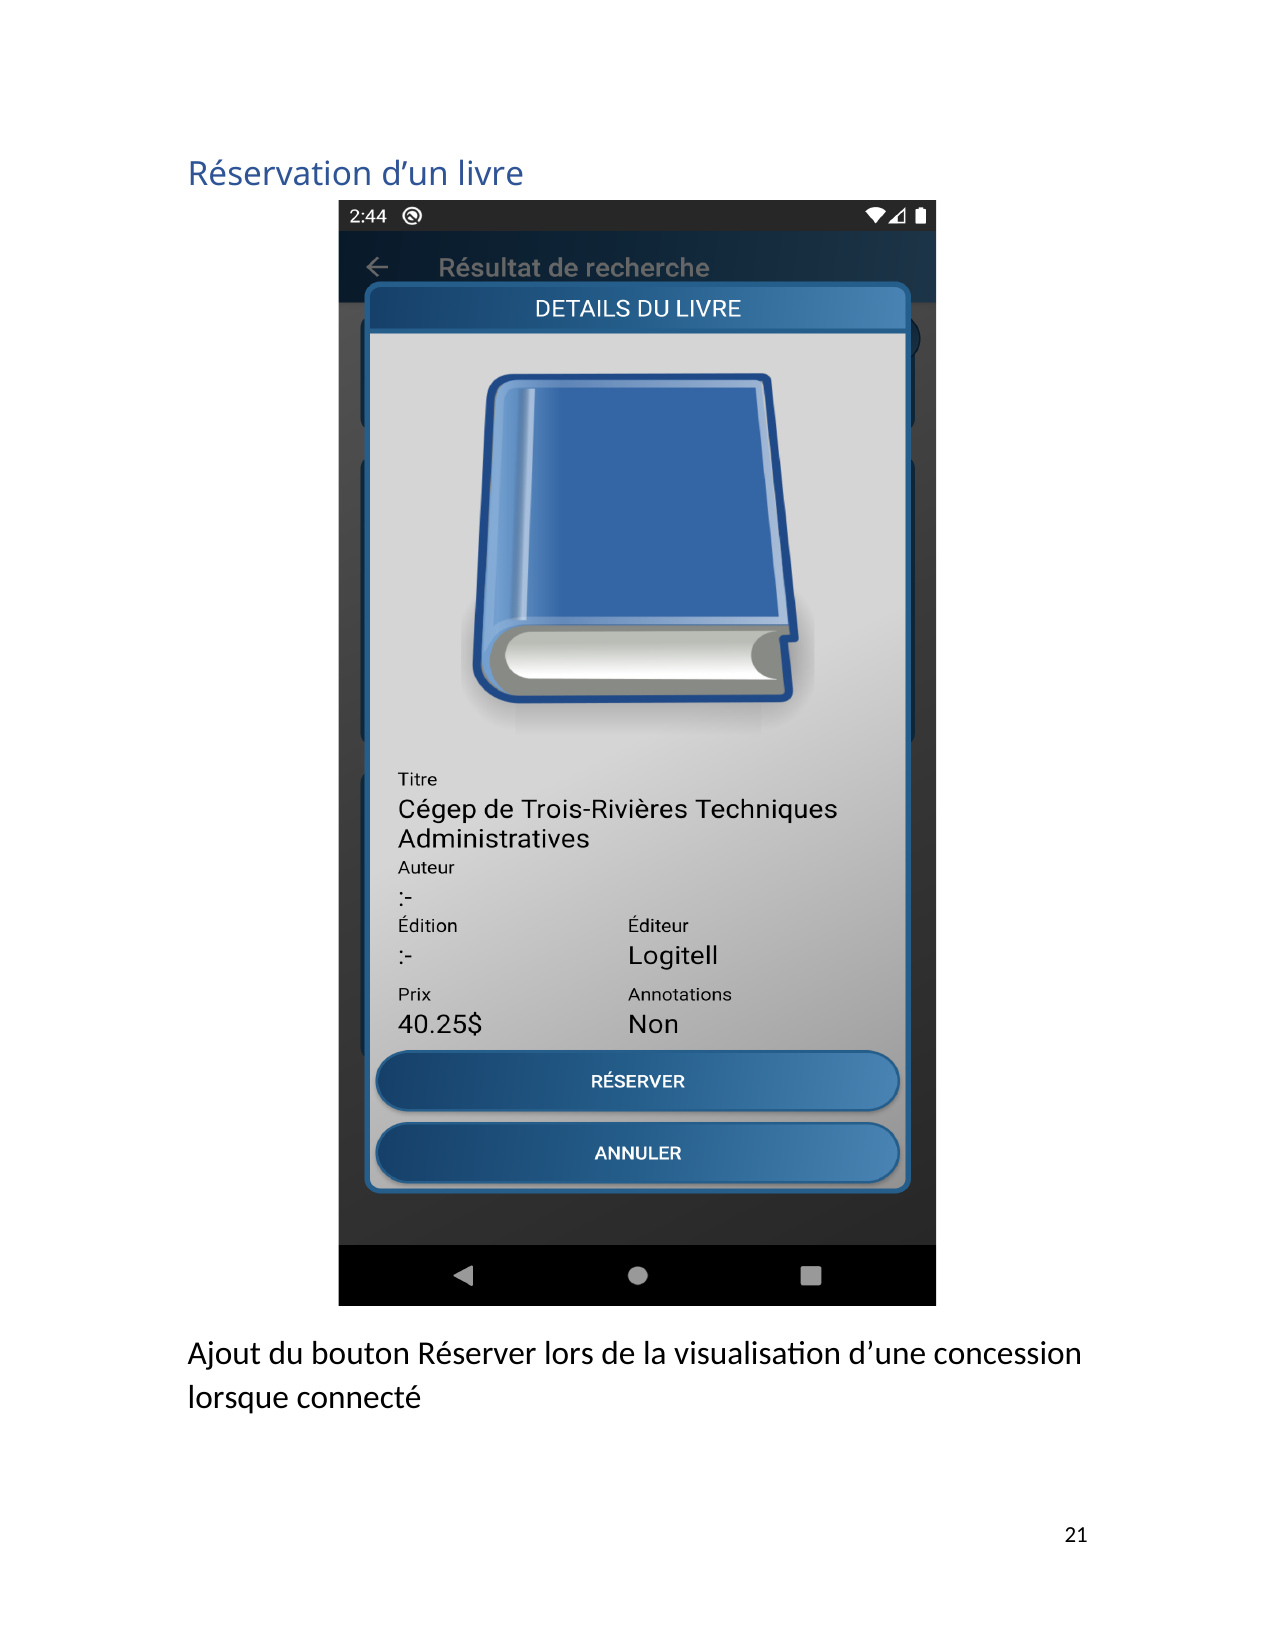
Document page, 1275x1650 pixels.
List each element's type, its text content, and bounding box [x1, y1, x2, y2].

text Ajout du bouton Réserver lors de la visualisation d’une concession lorsque connecté [187, 1332, 1087, 1417]
subtitle Réservation d’un livre [187, 150, 1087, 195]
picture [338, 200, 937, 1306]
